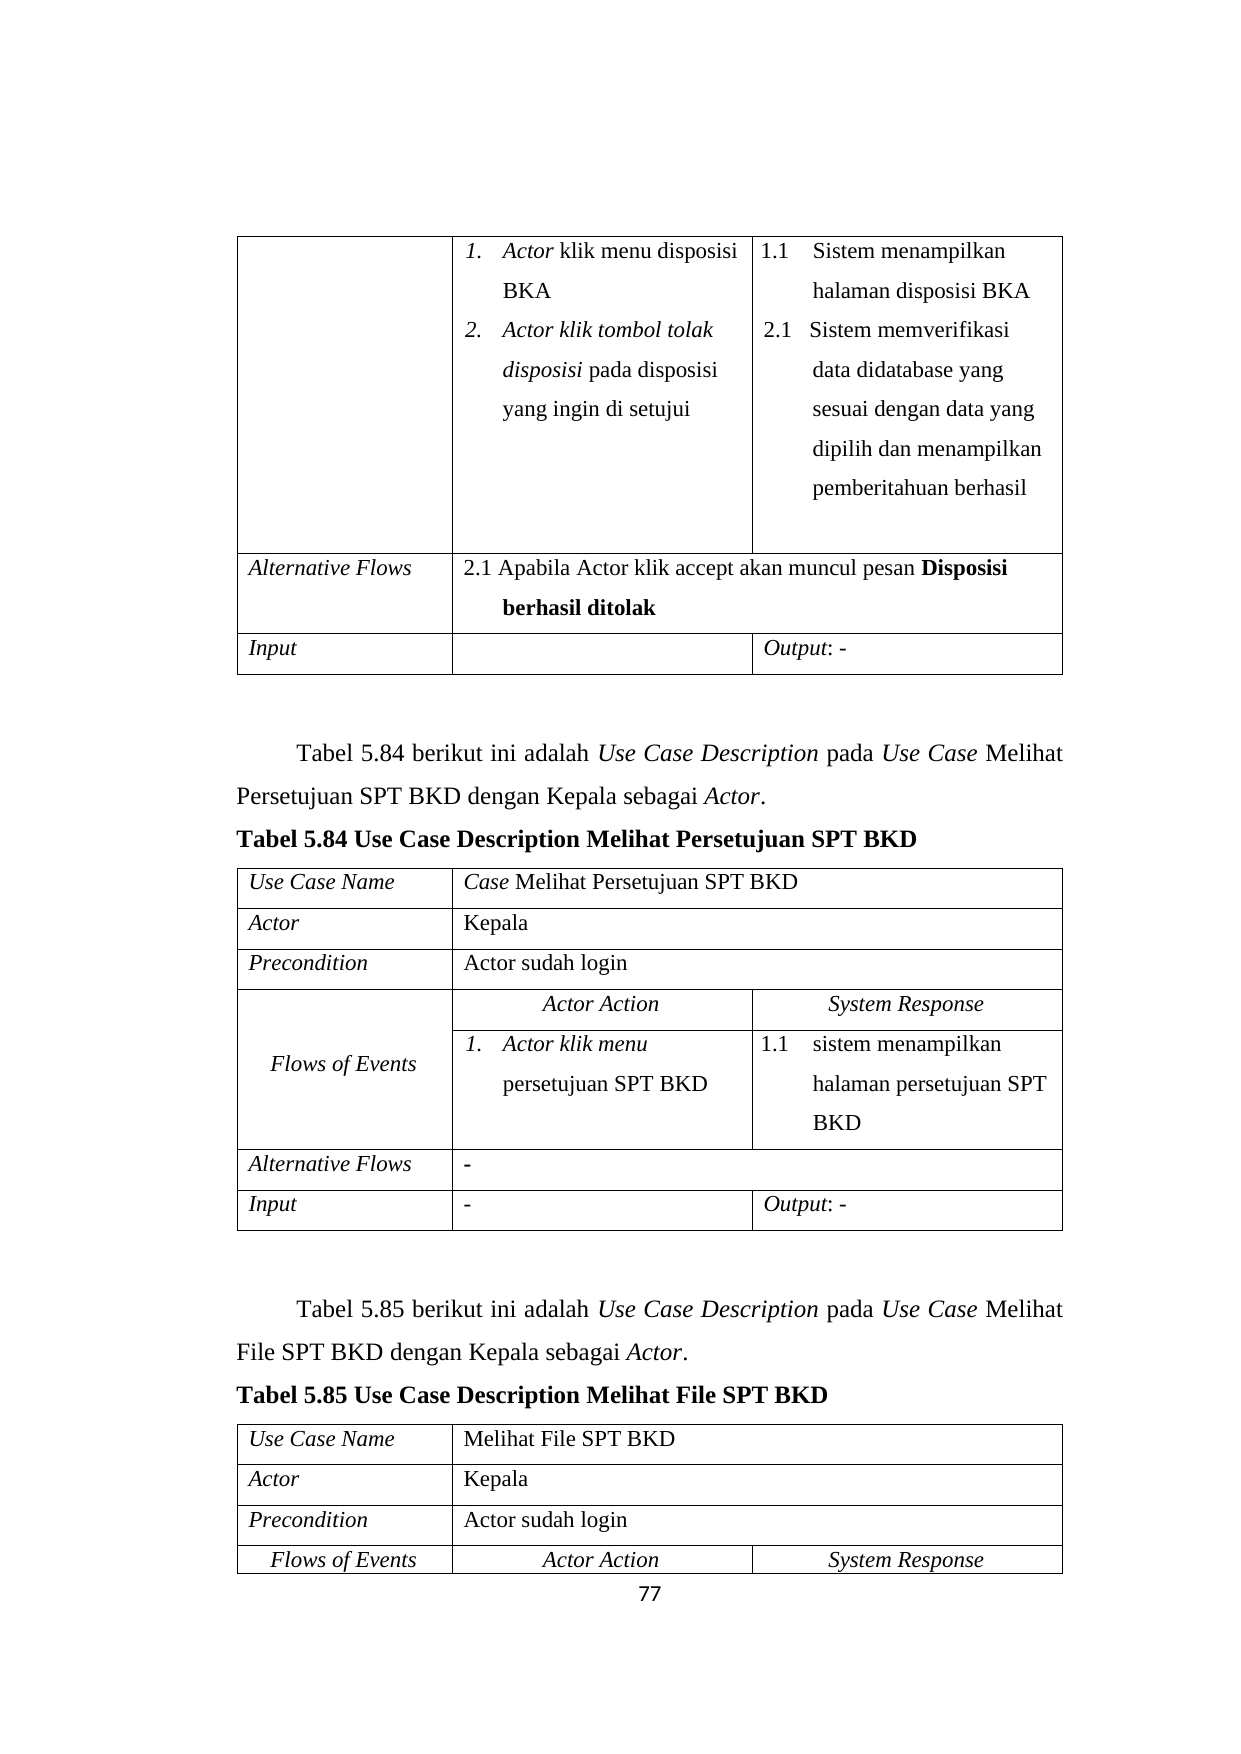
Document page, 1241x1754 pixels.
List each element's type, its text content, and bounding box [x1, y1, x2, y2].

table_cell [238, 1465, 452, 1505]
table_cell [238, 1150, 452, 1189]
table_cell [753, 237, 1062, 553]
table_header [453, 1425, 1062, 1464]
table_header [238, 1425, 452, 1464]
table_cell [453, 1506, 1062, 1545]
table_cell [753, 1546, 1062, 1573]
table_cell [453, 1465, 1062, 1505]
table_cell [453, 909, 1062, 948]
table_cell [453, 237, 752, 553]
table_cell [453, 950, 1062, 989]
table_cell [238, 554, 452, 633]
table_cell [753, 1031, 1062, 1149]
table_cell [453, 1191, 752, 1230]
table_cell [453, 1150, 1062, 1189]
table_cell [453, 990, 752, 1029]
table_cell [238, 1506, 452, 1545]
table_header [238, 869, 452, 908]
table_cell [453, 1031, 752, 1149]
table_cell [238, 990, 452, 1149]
text Tabel 5.85 Use Case Description Melihat File SPT BKD [236, 1381, 1063, 1409]
text Tabel 5.85 berikut ini adalah Use Case Description pada Use Case Melihat File SPT BKD dengan Kepala sebagai Actor. [236, 1294, 1063, 1366]
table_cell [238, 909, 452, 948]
text Tabel 5.84 Use Case Description Melihat Persetujuan SPT BKD [236, 824, 1063, 853]
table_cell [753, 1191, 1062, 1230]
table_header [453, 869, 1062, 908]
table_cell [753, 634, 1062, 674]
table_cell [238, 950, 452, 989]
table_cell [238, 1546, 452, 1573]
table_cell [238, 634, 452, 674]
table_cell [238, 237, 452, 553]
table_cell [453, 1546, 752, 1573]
text Tabel 5.84 berikut ini adalah Use Case Description pada Use Case Melihat Persetujuan SPT BKD dengan Kepala sebagai Actor. [236, 738, 1063, 810]
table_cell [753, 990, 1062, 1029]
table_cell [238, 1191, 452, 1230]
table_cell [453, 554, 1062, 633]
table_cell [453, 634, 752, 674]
